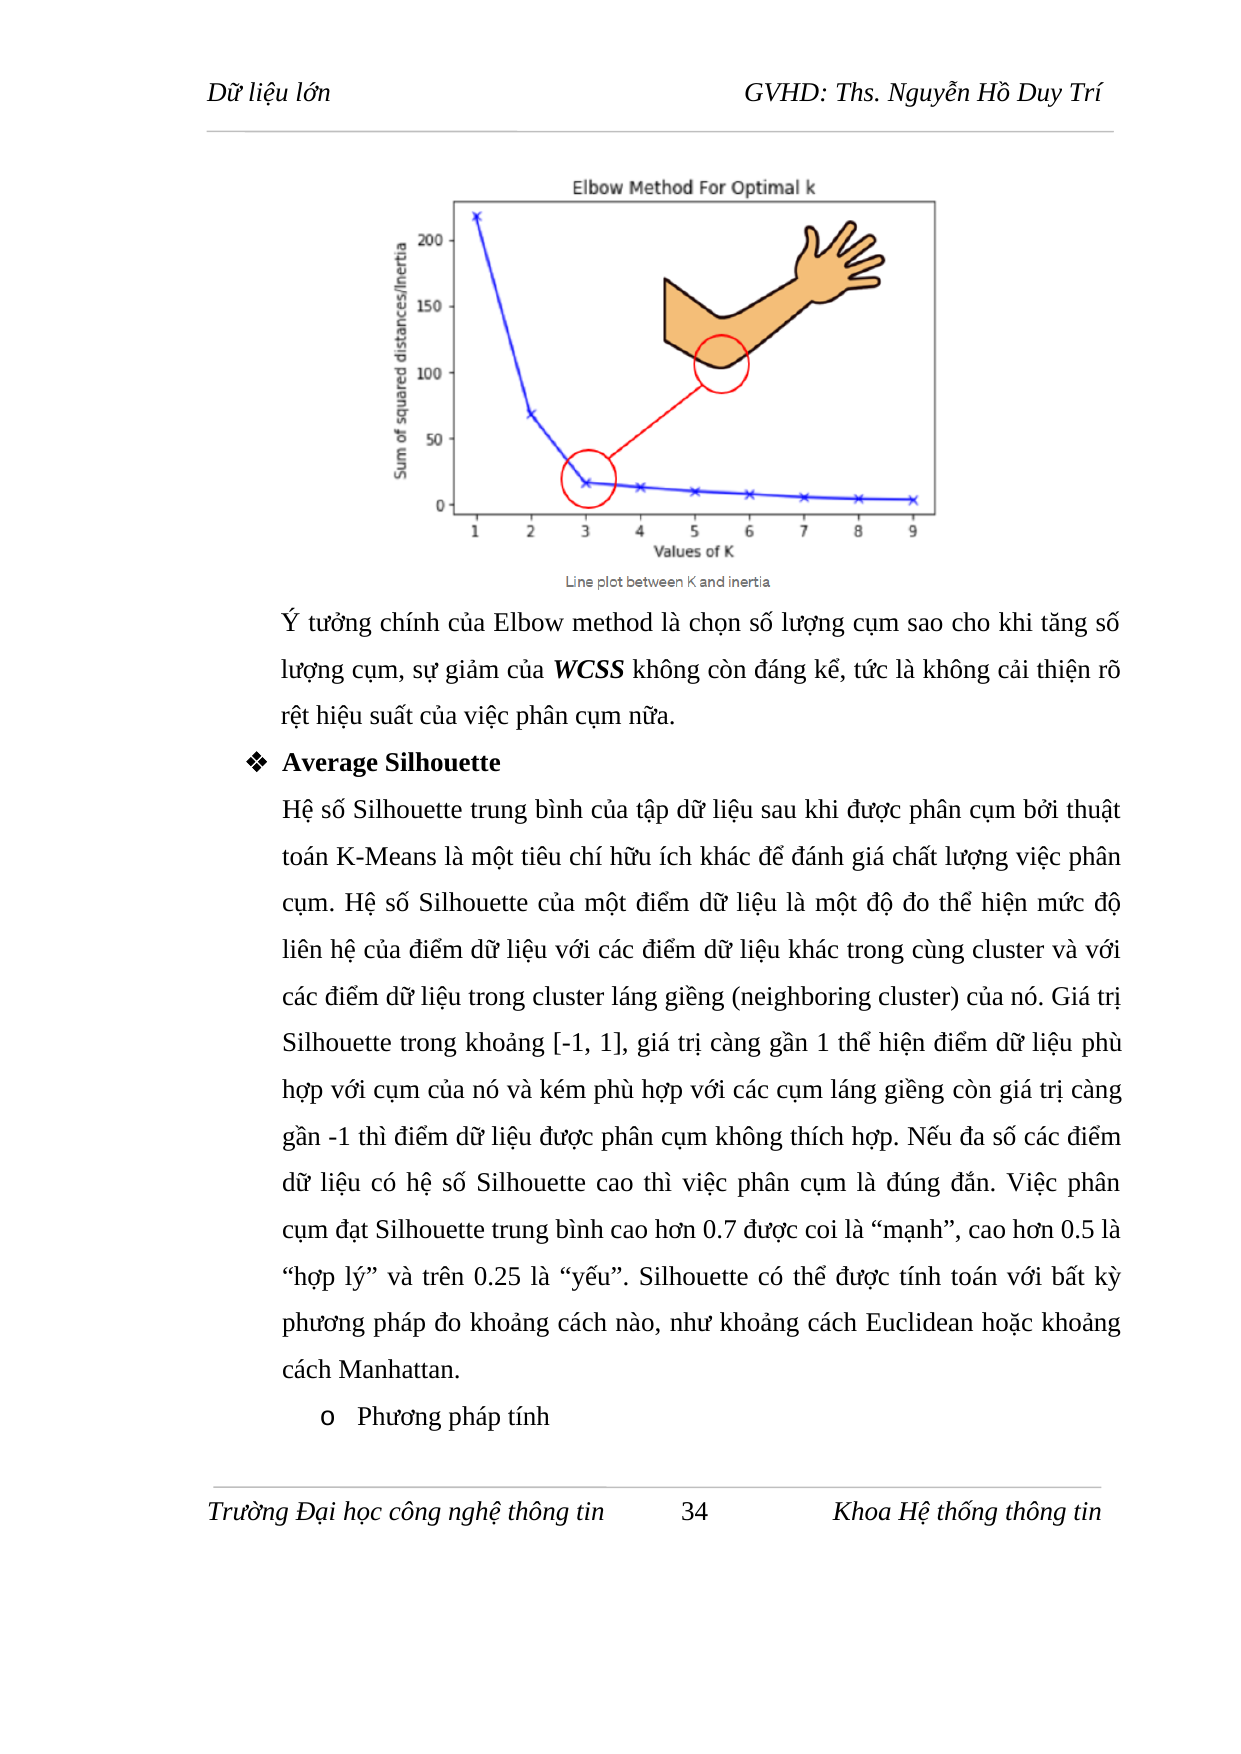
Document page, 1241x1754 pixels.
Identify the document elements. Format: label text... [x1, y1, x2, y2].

list Hệ số Silhouette trung bình của tập dữ liệu sau khi được phân cụm bởi thuật toán K-Means là một tiêu chí hữu ích khác để đánh giá chất lượng việc phân cụm. Hệ số Silhouette của một điểm dữ liệu là một độ đo thể hiện mức độ liên hệ của điểm dữ liệu với các điểm dữ liệu khác trong cùng cluster và với các điểm dữ liệu trong cluster láng giềng (neighboring cluster) của nó. Giá trị Silhouette trong khoảng [-1, 1], giá trị càng gần 1 thể hiện điểm dữ liệu phù hợp với cụm của nó và kém phù hợp với các cụm láng giềng còn giá trị càng gần -1 thì điểm dữ liệu được phân cụm không thích hợp. Nếu đa số các điểm dữ liệu có hệ số Silhouette cao thì việc phân cụm là đúng đắn. Việc phân cụm đạt Silhouette trung bình cao hơn 0.7 được coi là “mạnh”, cao hơn 0.5 là “hợp lý” và trên 0.25 là “yếu”. Silhouette có thể được tính toán với bất kỳ phương pháp đo khoảng cách nào, như khoảng cách Euclidean hoặc khoảng cách Manhattan. [282, 793, 1122, 1384]
list Average Silhouette [244, 746, 1122, 777]
picture [383, 177, 946, 591]
list Phương pháp tính [319, 1400, 1122, 1433]
list Ý tưởng chính của Elbow method là chọn số lượng cụm sao cho khi tăng số lượng cụm, sự giảm của WCSS không còn đáng kể, tức là không cải thiện rõ rệt hiệu suất của việc phân cụm nữa. [281, 606, 1122, 731]
